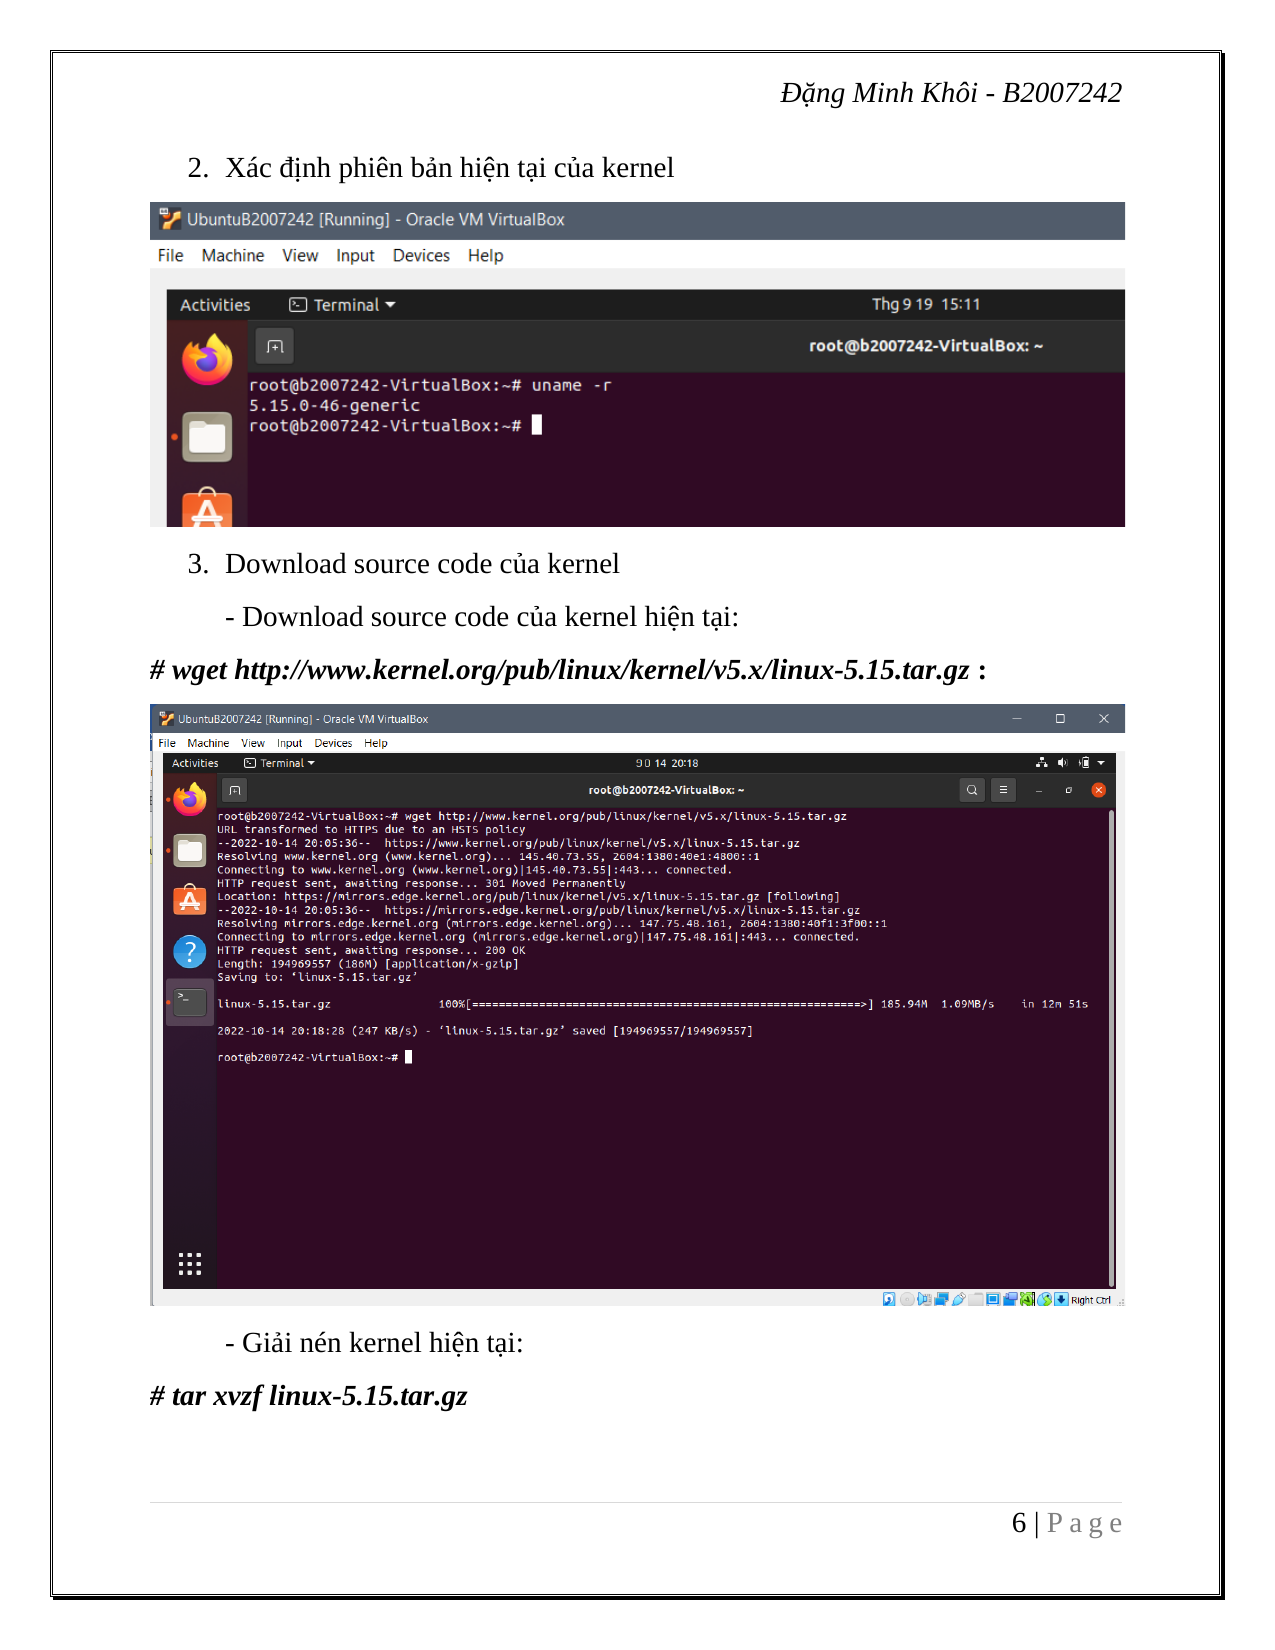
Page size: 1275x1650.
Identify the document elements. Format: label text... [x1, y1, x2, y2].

list Download source code của kernel [187, 546, 1122, 580]
text - Giải nén kernel hiện tại: [150, 1325, 1122, 1358]
picture [150, 704, 1125, 1306]
list Xác định phiên bản hiện tại của kernel [187, 150, 1122, 183]
picture [150, 202, 1125, 527]
text # tar xvzf linux-5.15.tar.gz [150, 1378, 1122, 1411]
text # wget http://www.kernel.org/pub/linux/kernel/v5.x/linux-5.15.tar.gz : [150, 652, 1122, 685]
text - Download source code của kernel hiện tại: [150, 599, 1122, 633]
